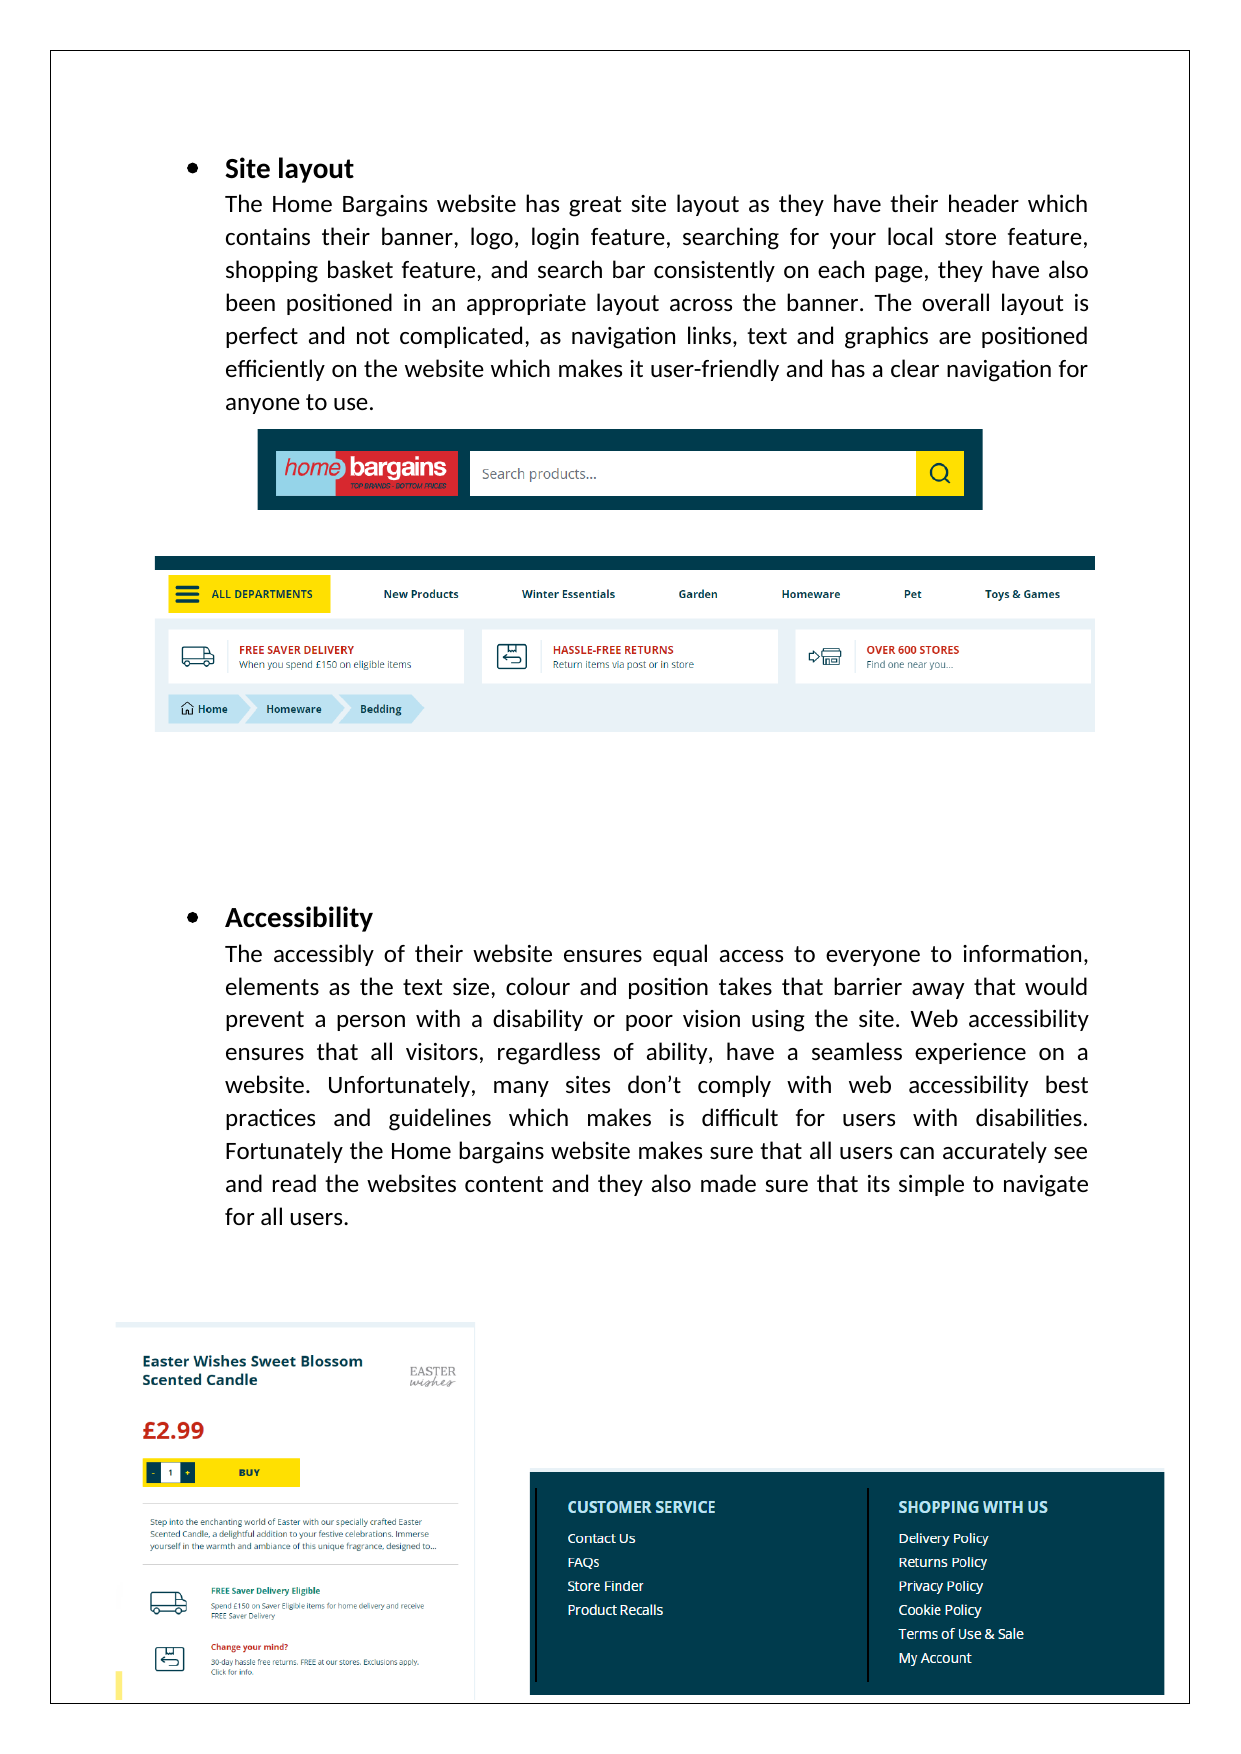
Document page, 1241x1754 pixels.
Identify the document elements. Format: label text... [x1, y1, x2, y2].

picture [627, 1502, 631, 1512]
picture [900, 1502, 906, 1512]
picture [608, 1502, 617, 1512]
picture [970, 1502, 978, 1512]
picture [115, 1322, 476, 1700]
picture [675, 1502, 681, 1512]
list Accessibility [187, 899, 1090, 935]
picture [958, 1502, 966, 1512]
picture [471, 452, 963, 495]
picture [901, 1654, 906, 1662]
picture [620, 1502, 624, 1512]
picture [985, 1502, 996, 1512]
list Site layout [187, 150, 1090, 186]
picture [643, 1502, 648, 1512]
picture [590, 1502, 597, 1512]
picture [569, 1502, 575, 1510]
picture [943, 1502, 949, 1512]
picture [934, 1502, 939, 1512]
picture [914, 1584, 921, 1590]
picture [684, 1502, 690, 1512]
list The Home Bargains website has great site layout as they have their header which contains their banner, logo, login feature, searching for your local store feature, shopping basket feature, and search bar consistently on each page, they have also been positioned in an appropriate layout across the banner. The overall layout is perfect and not complicated, as navigation links, text and graphics are positioned efficiently on the website which makes it user-friendly and has a clear navigation for anyone to use. [225, 188, 1090, 416]
picture [578, 1502, 582, 1512]
picture [277, 452, 457, 495]
list The accessibly of their website ensures equal access to everyone to information, elements as the text size, colour and position takes that barrier away that would prevent a person with a disability or poor vision using the site. Web accessibility ensures that all visitors, regardless of ability, have a seamless experience on a website. Unfortunately, many sites don’t comply with web accessibility best practices and guidelines which makes is difficult for users with disabilities. Fortunately the Home bargains website makes sure that all users can accurately see and read the websites content and they also made sure that its simple to navigate for all users. [225, 938, 1090, 1232]
picture [154, 571, 1095, 732]
